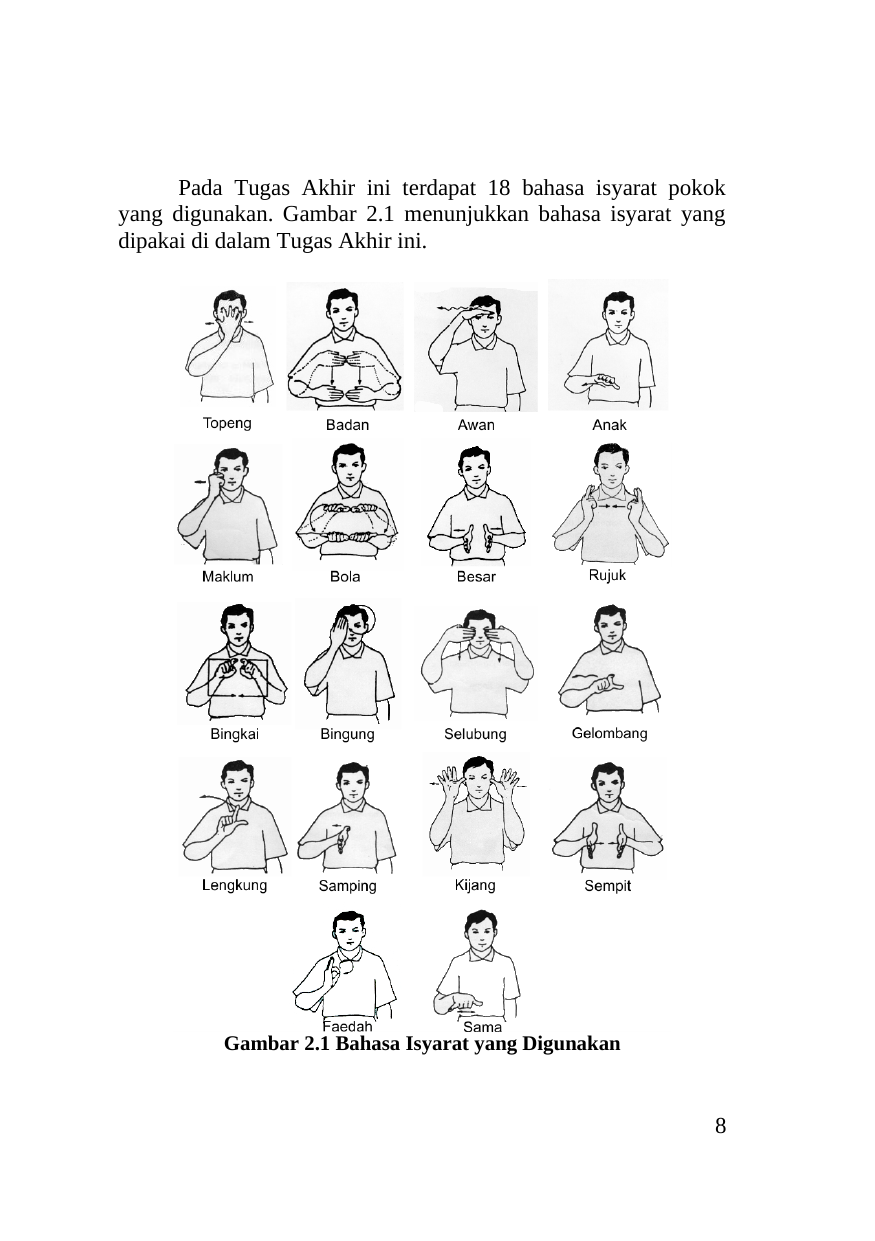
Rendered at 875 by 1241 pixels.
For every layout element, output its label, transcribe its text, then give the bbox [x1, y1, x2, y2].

list Gambar 2.1 Bahasa Isyarat yang Digunakan [118, 1031, 726, 1055]
text Pada Tugas Akhir ini terdapat 18 bahasa isyarat pokok yang digunakan. Gambar 2.1 menunjukkan bahasa isyarat yang dipakai di dalam Tugas Akhir ini. [118, 174, 726, 253]
picture [172, 279, 672, 1032]
